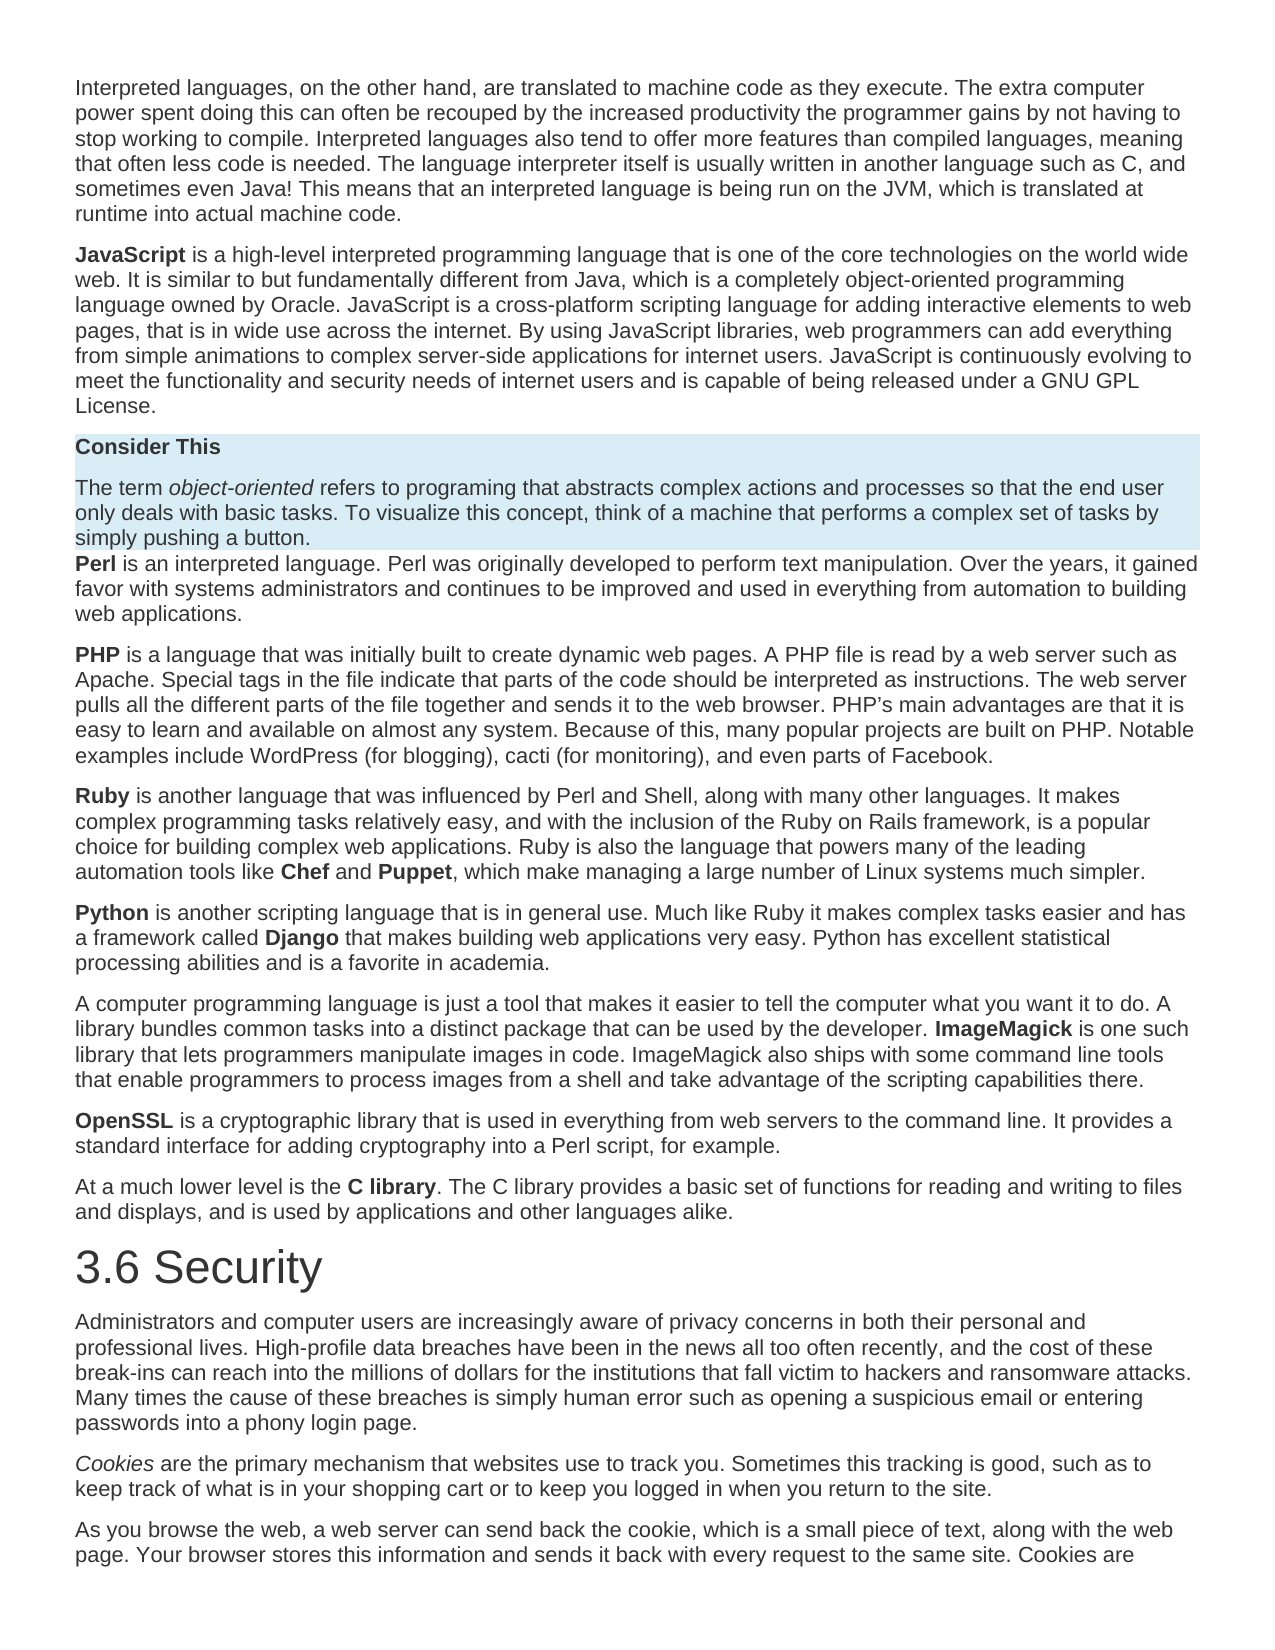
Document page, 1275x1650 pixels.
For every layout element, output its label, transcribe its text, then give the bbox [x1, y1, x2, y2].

text Ruby is another language that was influenced by Perl and Shell, along with many other languages. It makes complex programming tasks relatively easy, and with the inclusion of the Ruby on Rails framework, is a popular choice for building complex web applications. Ruby is also the language that powers many of the leading automation tools like Chef and Puppet, which make managing a large number of Linux systems much simpler. [75, 783, 1200, 884]
text A computer programming language is just a tool that makes it easier to tell the computer what you want it to do. A library bundles common tasks into a distinct package that can be used by the developer. ImageMagick is one such library that lets programmers manipulate images in code. ImageMagick also ships with some command line tools that enable programmers to process images from a shell and take advantage of the scripting capabilities there. [75, 991, 1200, 1092]
text Python is another scripting language that is in general use. Much like Ruby it makes complex tasks easier and has a framework called Django that makes building web applications very easy. Python has excellent statistical processing abilities and is a favorite in academia. [75, 900, 1200, 975]
text Consider This [75, 434, 1200, 459]
text Interpreted languages, on the other hand, are translated to machine code as they execute. The extra computer power spent doing this can often be recouped by the increased productivity the programmer gains by not having to stop working to compile. Interpreted languages also tend to offer more features than compiled languages, meaning that often less code is needed. The language interpreter itself is usually written in another language such as C, and sometimes even Java! This means that an interpreted language is being run on the JVM, which is translated at runtime into actual machine code. [75, 75, 1200, 226]
text 3.6 Security [75, 1239, 1200, 1293]
text The term object-oriented refers to programing that abstracts complex actions and processes so that the end user only deals with basic tasks. To visualize this concept, think of a machine that performs a complex set of tasks by simply pushing a button. [75, 475, 1200, 550]
text PHP is a language that was initially built to create dynamic web pages. A PHP file is read by a web server such as Apache. Special tags in the file indicate that parts of the code should be interpreted as instructions. The web server pulls all the different parts of the file together and sends it to the web browser. PHP’s main advantages are that it is easy to learn and available on almost any system. Because of this, many popular projects are built on PHP. Notable examples include WordPress (for blogging), cacti (for monitoring), and even parts of Facebook. [75, 642, 1200, 768]
text Administrators and computer users are increasingly aware of privacy concerns in both their personal and professional lives. High-profile data breaches have been in the news all too often recently, and the cost of these break-ins can reach into the millions of dollars for the institutions that fall victim to hackers and ransomware attacks. Many times the cause of these breaches is simply human error such as opening a suspicious email or entering passwords into a phony login page. [75, 1309, 1200, 1435]
text At a much lower level is the C library. The C library provides a basic set of functions for reading and writing to files and displays, and is used by applications and other languages alike. [75, 1173, 1200, 1224]
text Cookies are the primary mechanism that websites use to track you. Sometimes this tracking is good, such as to keep track of what is in your shopping cart or to keep you logged in when you return to the site. [75, 1451, 1200, 1501]
text JavaScript is a high-level interpreted programming language that is one of the core technologies on the world wide web. It is similar to but fundamentally different from Java, which is a completely object-oriented programming language owned by Oracle. JavaScript is a cross-platform scripting language for adding interactive elements to web pages, that is in wide use across the internet. By using JavaScript libraries, web programmers can add everything from simple animations to complex server-side applications for internet users. JavaScript is continuously evolving to meet the functionality and security needs of internet users and is capable of being released under a GNU GPL License. [75, 242, 1200, 418]
text Perl is an interpreted language. Perl was originally developed to perform text manipulation. Over the years, it gained favor with systems administrators and continues to be improved and used in everything from automation to building web applications. [75, 550, 1200, 626]
text OpenSSL is a cryptographic library that is used in everything from web servers to the command line. It provides a standard interface for adding cryptography into a Perl script, for example. [75, 1107, 1200, 1158]
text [75, 1517, 1200, 1567]
